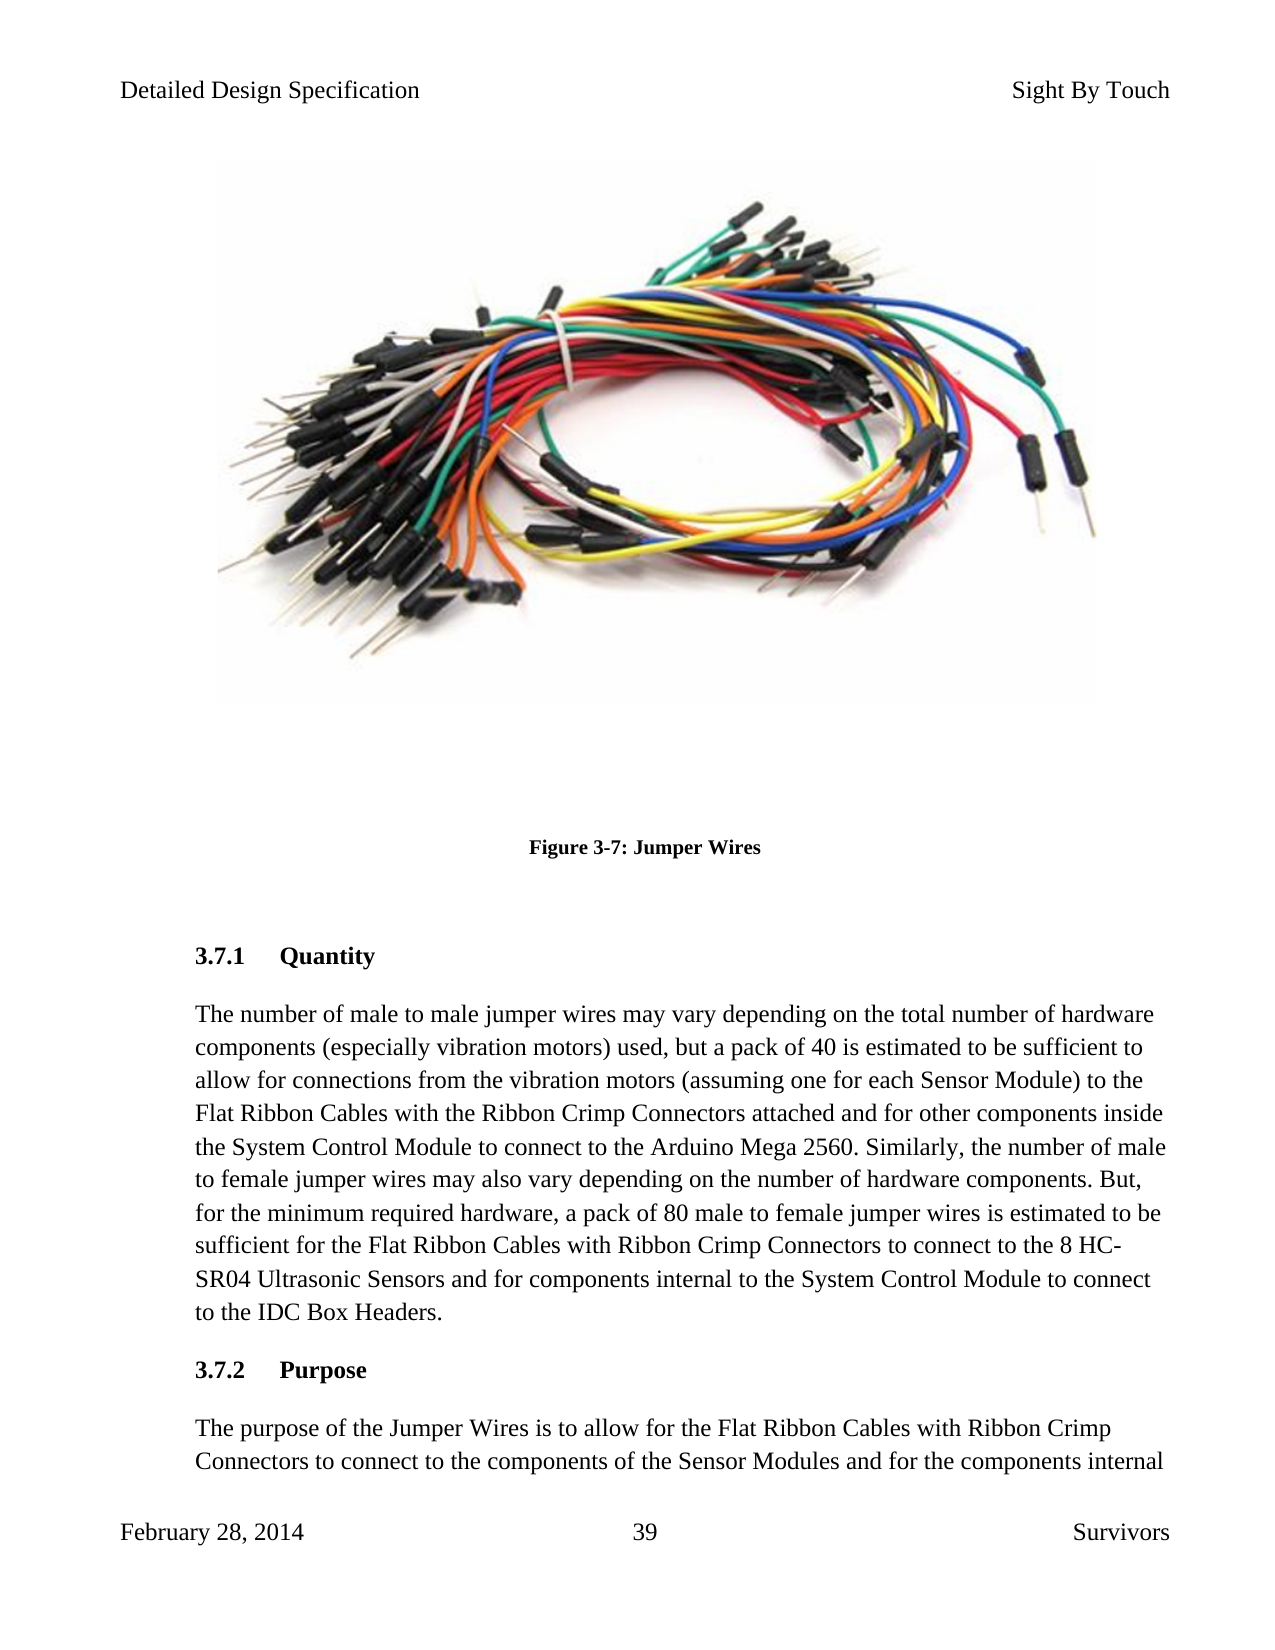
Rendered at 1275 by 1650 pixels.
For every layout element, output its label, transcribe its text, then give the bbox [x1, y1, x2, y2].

picture [180, 132, 1110, 805]
subtitle 3.7.1 Quantity [195, 941, 1170, 970]
text The number of male to male jumper wires may vary depending on the total number of hardware components (especially vibration motors) used, but a pack of 40 is estimated to be sufficient to allow for connections from the vibration motors (assuming one for each Sensor Module) to the Flat Ribbon Cables with the Ribbon Crimp Connectors attached and for other components inside the System Control Module to connect to the Arduino Mega 2560. Similarly, the number of male to female jumper wires may also vary depending on the number of hardware components. But, for the minimum required hardware, a pack of 80 male to female jumper wires is estimated to be sufficient for the Flat Ribbon Cables with Ribbon Crimp Connectors to connect to the 8 HC-SR04 Ultrasonic Sensors and for components internal to the System Control Module to connect to the IDC Box Headers. [195, 999, 1170, 1325]
subtitle 3.7.2 Purpose [195, 1355, 1170, 1383]
text Figure 3-7: Jumper Wires [120, 835, 1170, 859]
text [195, 1413, 1170, 1474]
